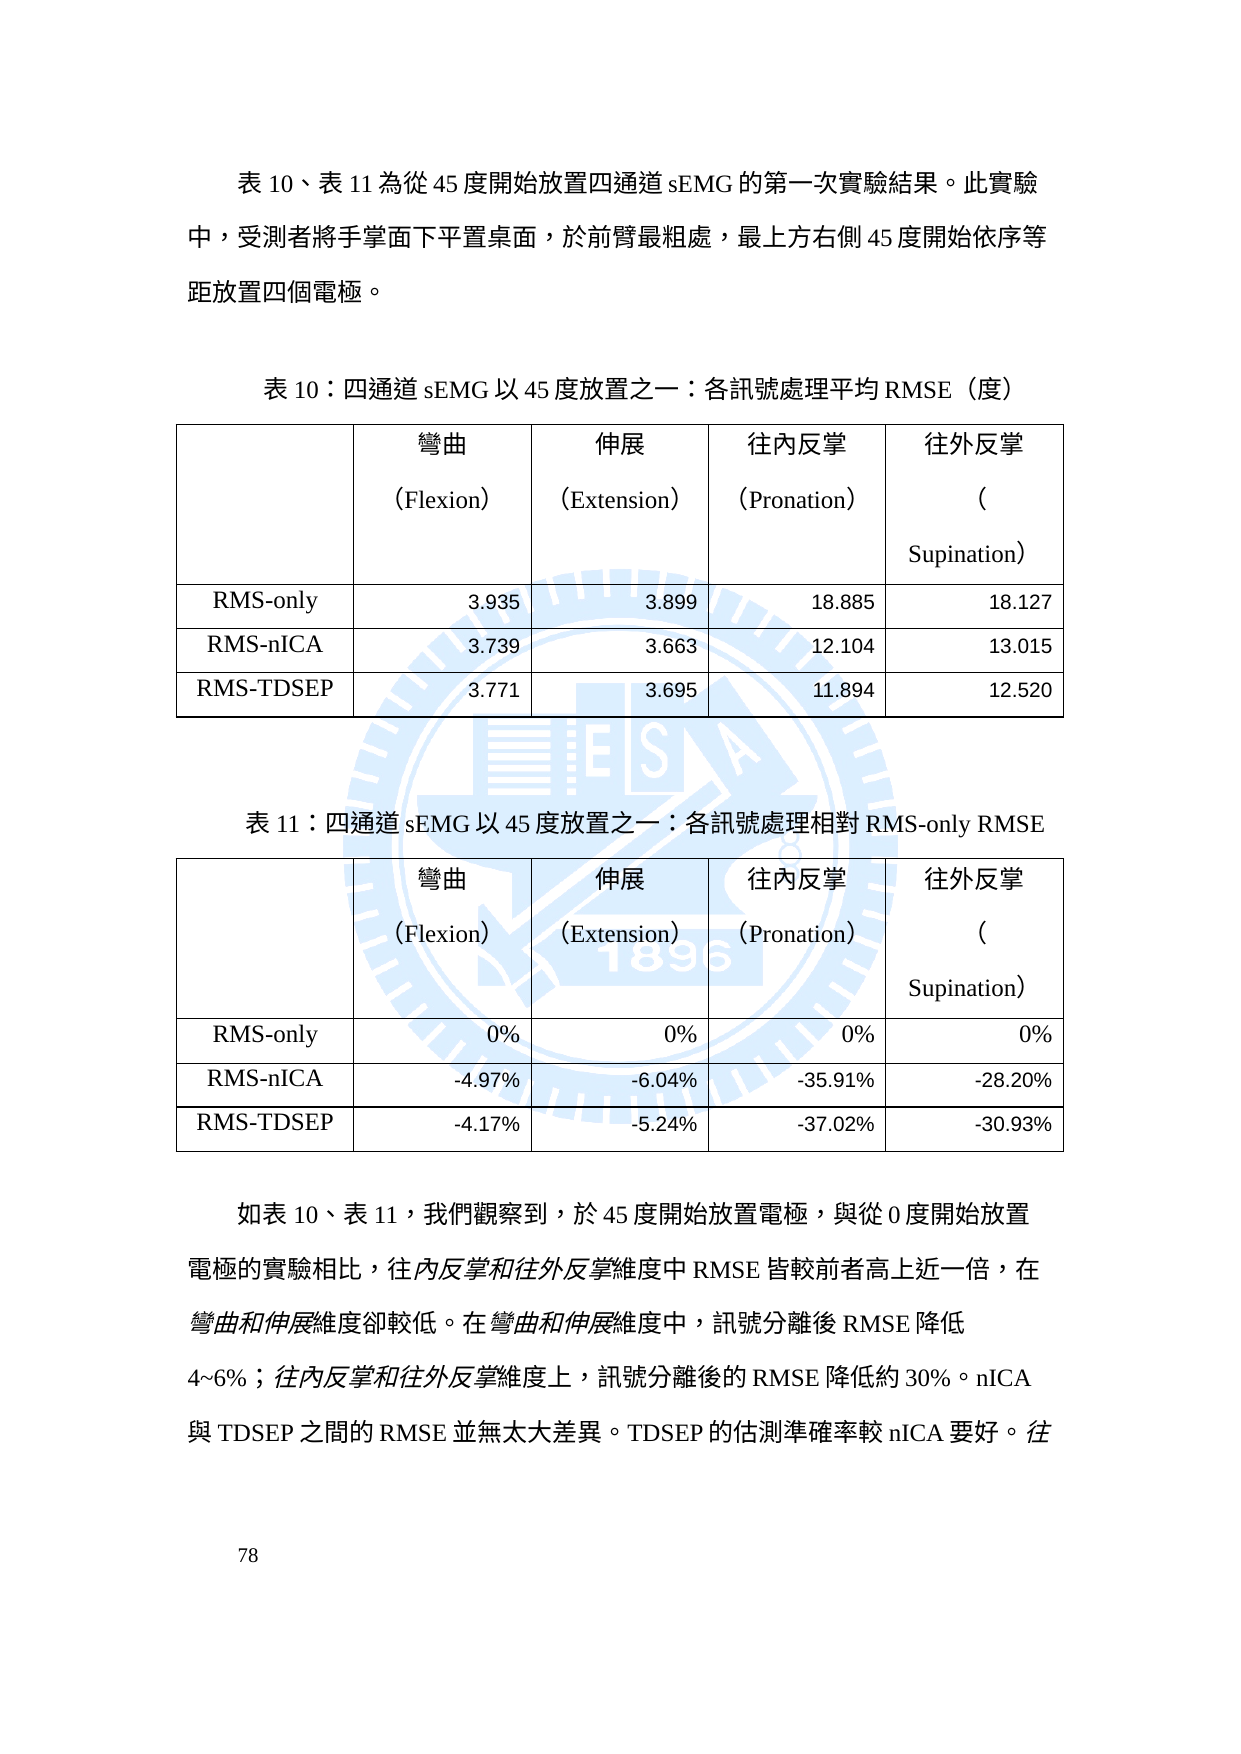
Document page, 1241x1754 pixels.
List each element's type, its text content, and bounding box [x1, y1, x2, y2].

table_cell 12.520 [886, 673, 1063, 716]
table_cell 3.739 [354, 629, 531, 672]
table_header 彎曲 （Flexion） [354, 425, 531, 584]
table_cell 3.935 [354, 585, 531, 628]
table_header 伸展 （Extension） [532, 859, 708, 1018]
table_cell -35.91% [709, 1064, 885, 1106]
table_cell RMS-TDSEP [177, 673, 353, 716]
table_header [177, 859, 353, 1018]
table_cell 18.127 [886, 585, 1063, 628]
table_cell 0% [886, 1019, 1063, 1062]
table_cell RMS-nICA [177, 629, 353, 672]
table_cell -4.97% [354, 1064, 531, 1106]
table_cell 3.899 [532, 585, 708, 628]
table_cell 13.015 [886, 629, 1063, 672]
table_cell 0% [532, 1019, 708, 1062]
table_header 往外反掌 （Supination） [886, 859, 1063, 1018]
table_header [177, 425, 353, 584]
table_cell RMS-TDSEP [177, 1108, 353, 1151]
text 表 10、表 11為從45度開始放置四通道sEMG的第一次實驗結果。此實驗中，受測者將手掌面下平置桌面，於前臂最粗處，最上方右側45度開始依序等距放置四個電極。 [187, 163, 1053, 308]
table_cell RMS-only [177, 1019, 353, 1062]
table_cell RMS-only [177, 585, 353, 628]
table_cell -4.17% [354, 1108, 531, 1151]
table_cell -6.04% [532, 1064, 708, 1106]
table_header 往內反掌 （Pronation） [709, 425, 885, 584]
table_cell 0% [354, 1019, 531, 1062]
table_header 往內反掌 （Pronation） [709, 859, 885, 1018]
table_cell 0% [709, 1019, 885, 1062]
table_cell -28.20% [886, 1064, 1063, 1106]
table_cell 3.771 [354, 673, 531, 716]
table_cell 18.885 [709, 585, 885, 628]
table_cell 11.894 [709, 673, 885, 716]
table_header 伸展 （Extension） [532, 425, 708, 584]
text 表 11：四通道sEMG以45度放置之一：各訊號處理相對RMS-only RMSE [187, 804, 1053, 840]
table_cell 3.695 [532, 673, 708, 716]
text 表 10：四通道sEMG以45度放置之一：各訊號處理平均RMSE（度） [187, 369, 1053, 406]
table_cell 12.104 [709, 629, 885, 672]
table_header 彎曲 （Flexion） [354, 859, 531, 1018]
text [187, 1195, 1053, 1448]
table_cell 3.663 [532, 629, 708, 672]
table_header 往外反掌 （Supination） [886, 425, 1063, 584]
table_cell -5.24% [532, 1108, 708, 1151]
table_cell -37.02% [709, 1108, 885, 1151]
table_cell RMS-nICA [177, 1064, 353, 1106]
table_cell -30.93% [886, 1108, 1063, 1151]
